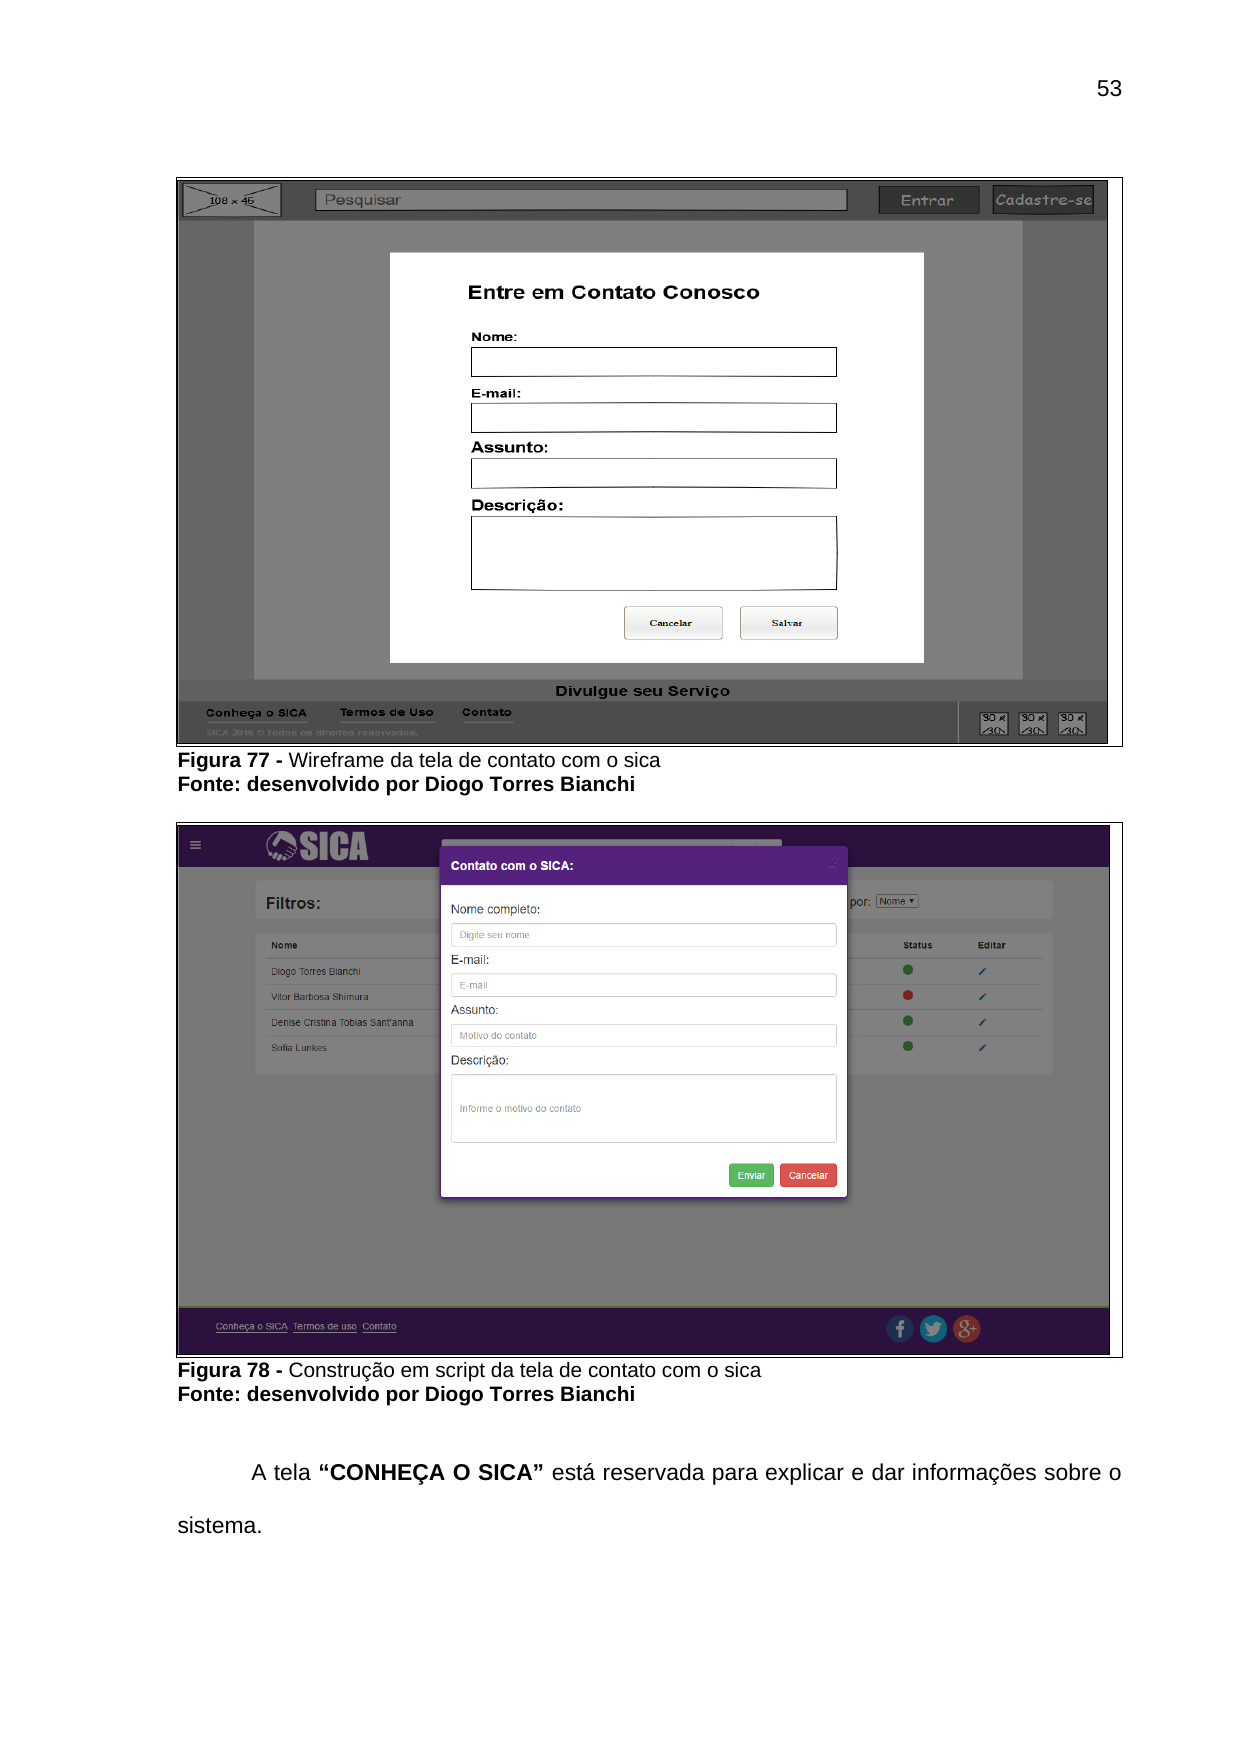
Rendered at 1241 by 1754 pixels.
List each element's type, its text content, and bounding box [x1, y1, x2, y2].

text A tela “CONHEÇA O SICA” está reservada para explicar e dar informações sobre o sistema. [177, 1459, 1122, 1538]
picture [178, 826, 1109, 1354]
text Figura - Construção em script da tela de contato com o sica [177, 1358, 1122, 1382]
text Fonte: desenvolvido por Diogo Torres Bianchi [177, 771, 1122, 795]
text Figura - Wireframe da tela de contato com o sica [177, 747, 1122, 771]
text Fonte: desenvolvido por Diogo Torres Bianchi [177, 1382, 1122, 1406]
picture [178, 181, 1107, 743]
